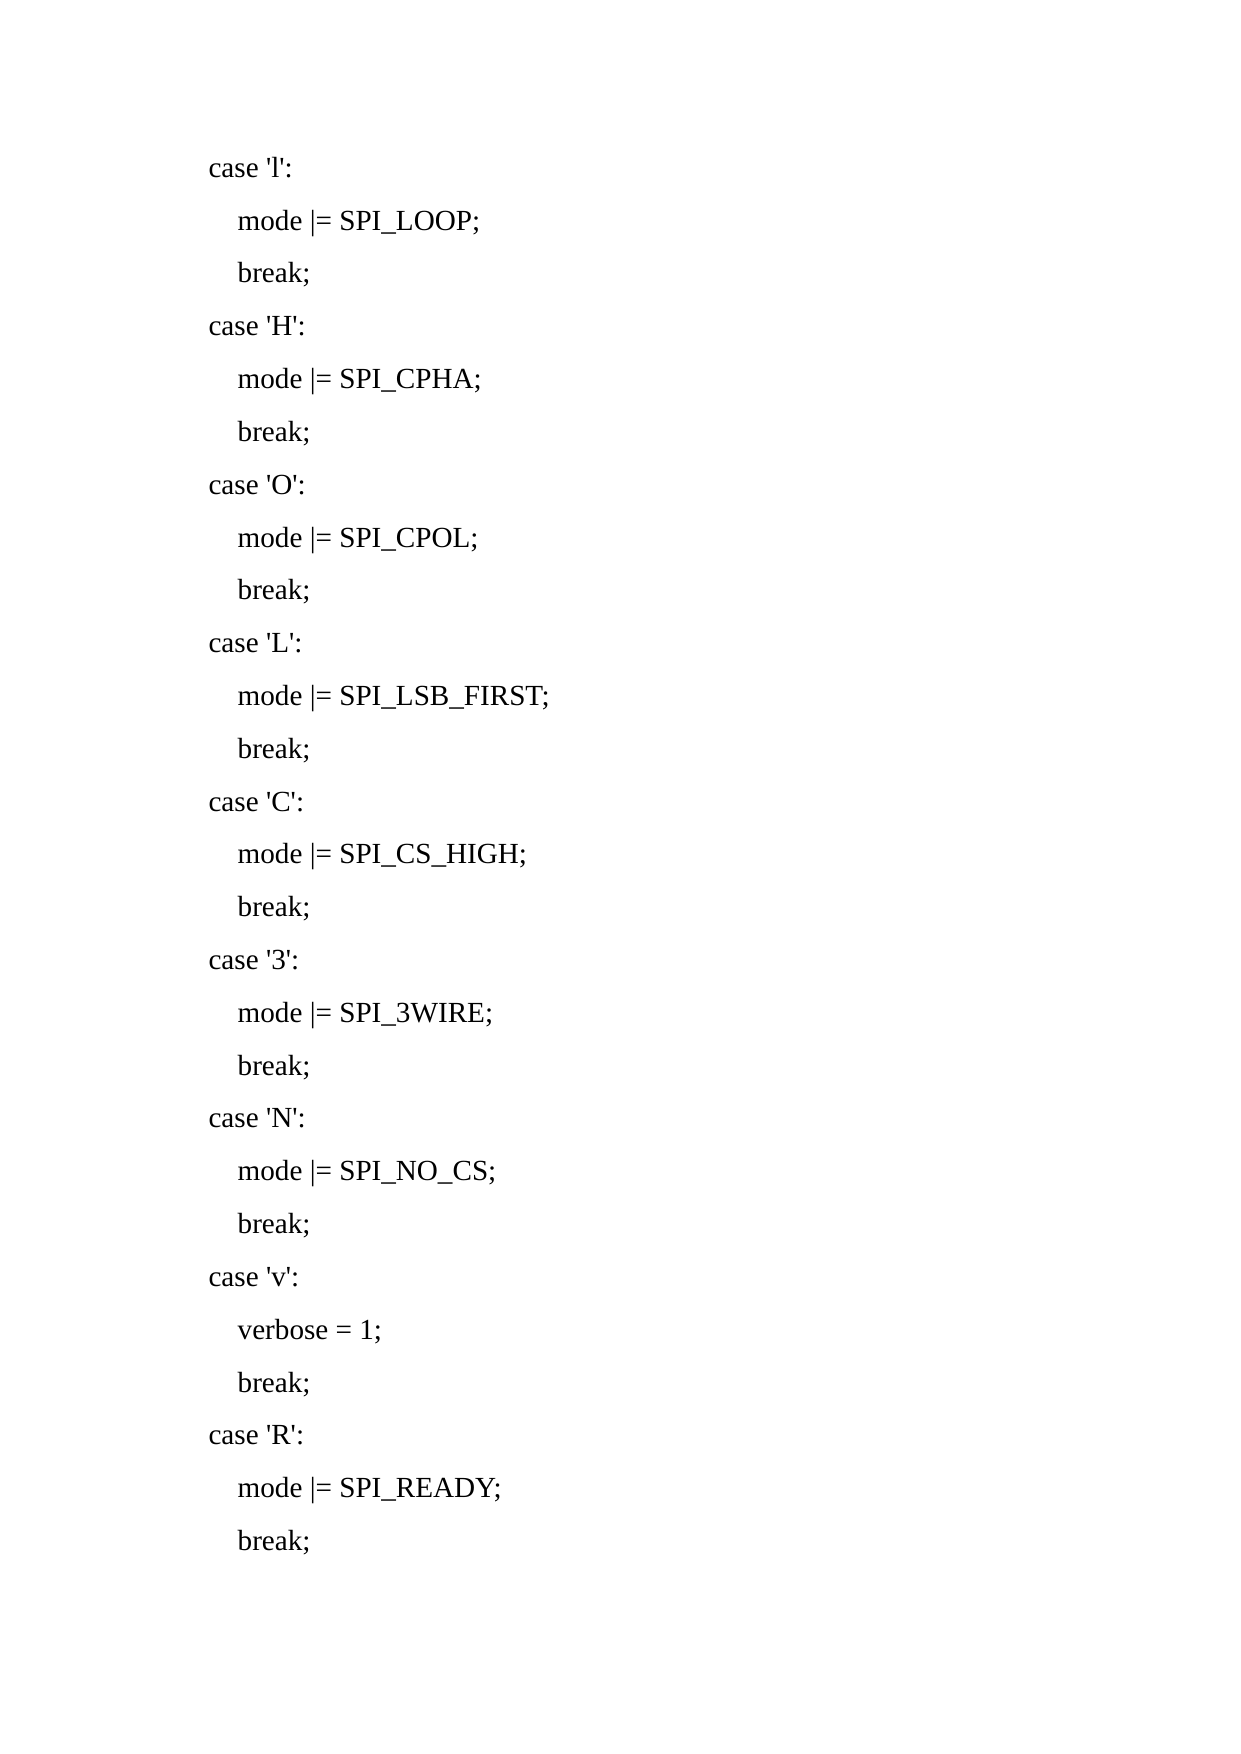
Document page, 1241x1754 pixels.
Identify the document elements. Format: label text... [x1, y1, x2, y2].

text mode |= SPI_CPHA; [150, 361, 1090, 395]
text case '3': [150, 942, 1090, 976]
text mode |= SPI_LOOP; [150, 203, 1090, 236]
text break; [150, 731, 1090, 764]
text break; [150, 1523, 1090, 1557]
text mode |= SPI_3WIRE; [150, 995, 1090, 1028]
text case 'L': [150, 625, 1090, 659]
text case 'R': [150, 1417, 1090, 1451]
text break; [150, 1365, 1090, 1398]
text mode |= SPI_READY; [150, 1470, 1090, 1504]
text case 'v': [150, 1259, 1090, 1293]
text break; [150, 414, 1090, 448]
text case 'C': [150, 784, 1090, 817]
text break; [150, 256, 1090, 289]
text break; [150, 1048, 1090, 1081]
text break; [150, 572, 1090, 606]
text mode |= SPI_CS_HIGH; [150, 837, 1090, 870]
text case 'l': [150, 150, 1090, 183]
text mode |= SPI_NO_CS; [150, 1153, 1090, 1187]
text case 'N': [150, 1101, 1090, 1134]
text mode |= SPI_CPOL; [150, 520, 1090, 553]
text break; [150, 1206, 1090, 1240]
text mode |= SPI_LSB_FIRST; [150, 678, 1090, 712]
text case 'O': [150, 467, 1090, 500]
text break; [150, 889, 1090, 923]
text case 'H': [150, 308, 1090, 342]
text verbose = 1; [150, 1312, 1090, 1345]
